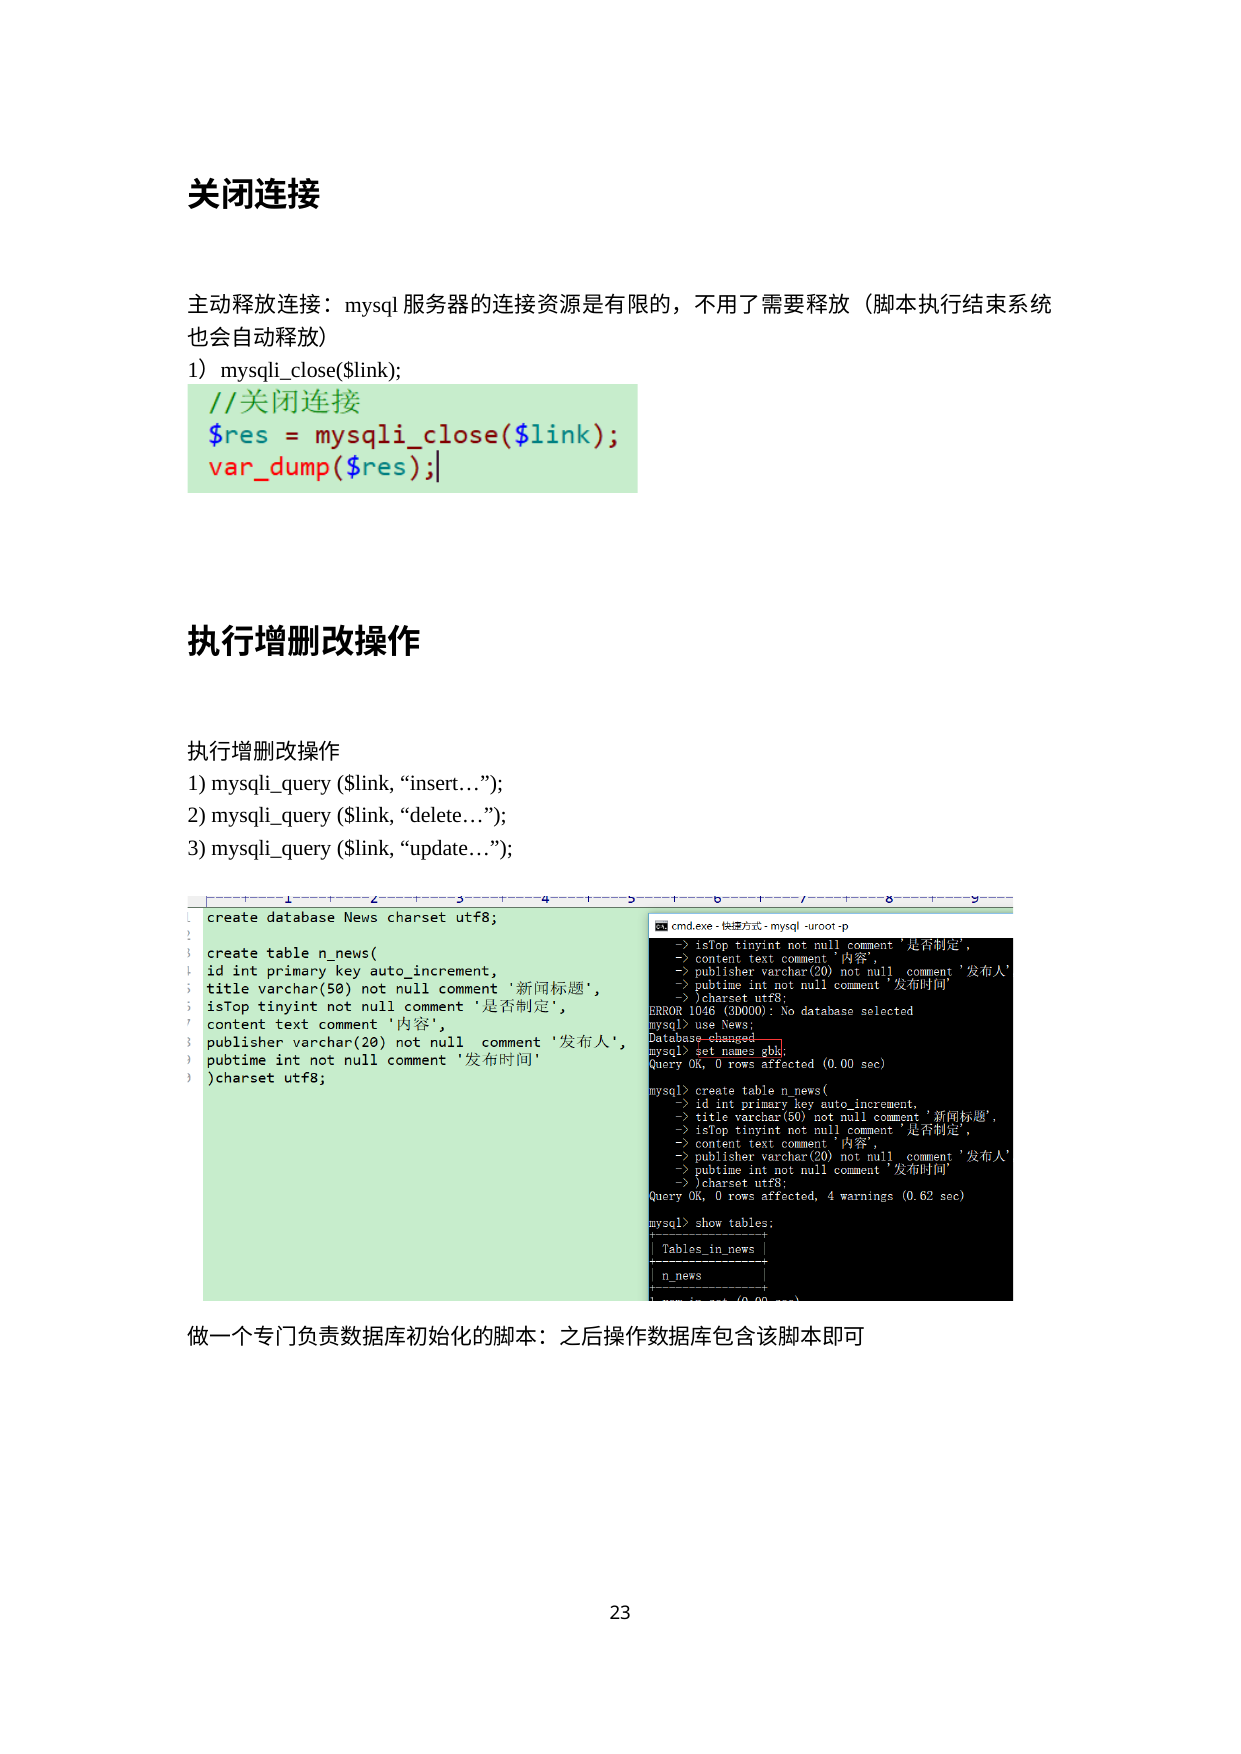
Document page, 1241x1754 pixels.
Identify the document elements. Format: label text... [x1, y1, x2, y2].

text 1) mysqli_query ($link, “insert…”); [187, 766, 1053, 799]
text 执行增删改操作 [187, 734, 1053, 766]
subtitle 执行增删改操作 [187, 607, 1053, 672]
text 1）mysqli_close($link); [187, 352, 1053, 384]
text 3) mysqli_query ($link, “update…”); [187, 831, 1053, 864]
text 主动释放连接：mysql服务器的连接资源是有限的，不用了需要释放（脚本执行结束系统也会自动释放） [187, 287, 1053, 352]
picture [187, 384, 638, 493]
text 2) mysqli_query ($link, “delete…”); [187, 799, 1053, 831]
subtitle 关闭连接 [187, 160, 1053, 225]
picture [187, 896, 1014, 1301]
text 做一个专门负责数据库初始化的脚本：之后操作数据库包含该脚本即可 [187, 1319, 1053, 1351]
